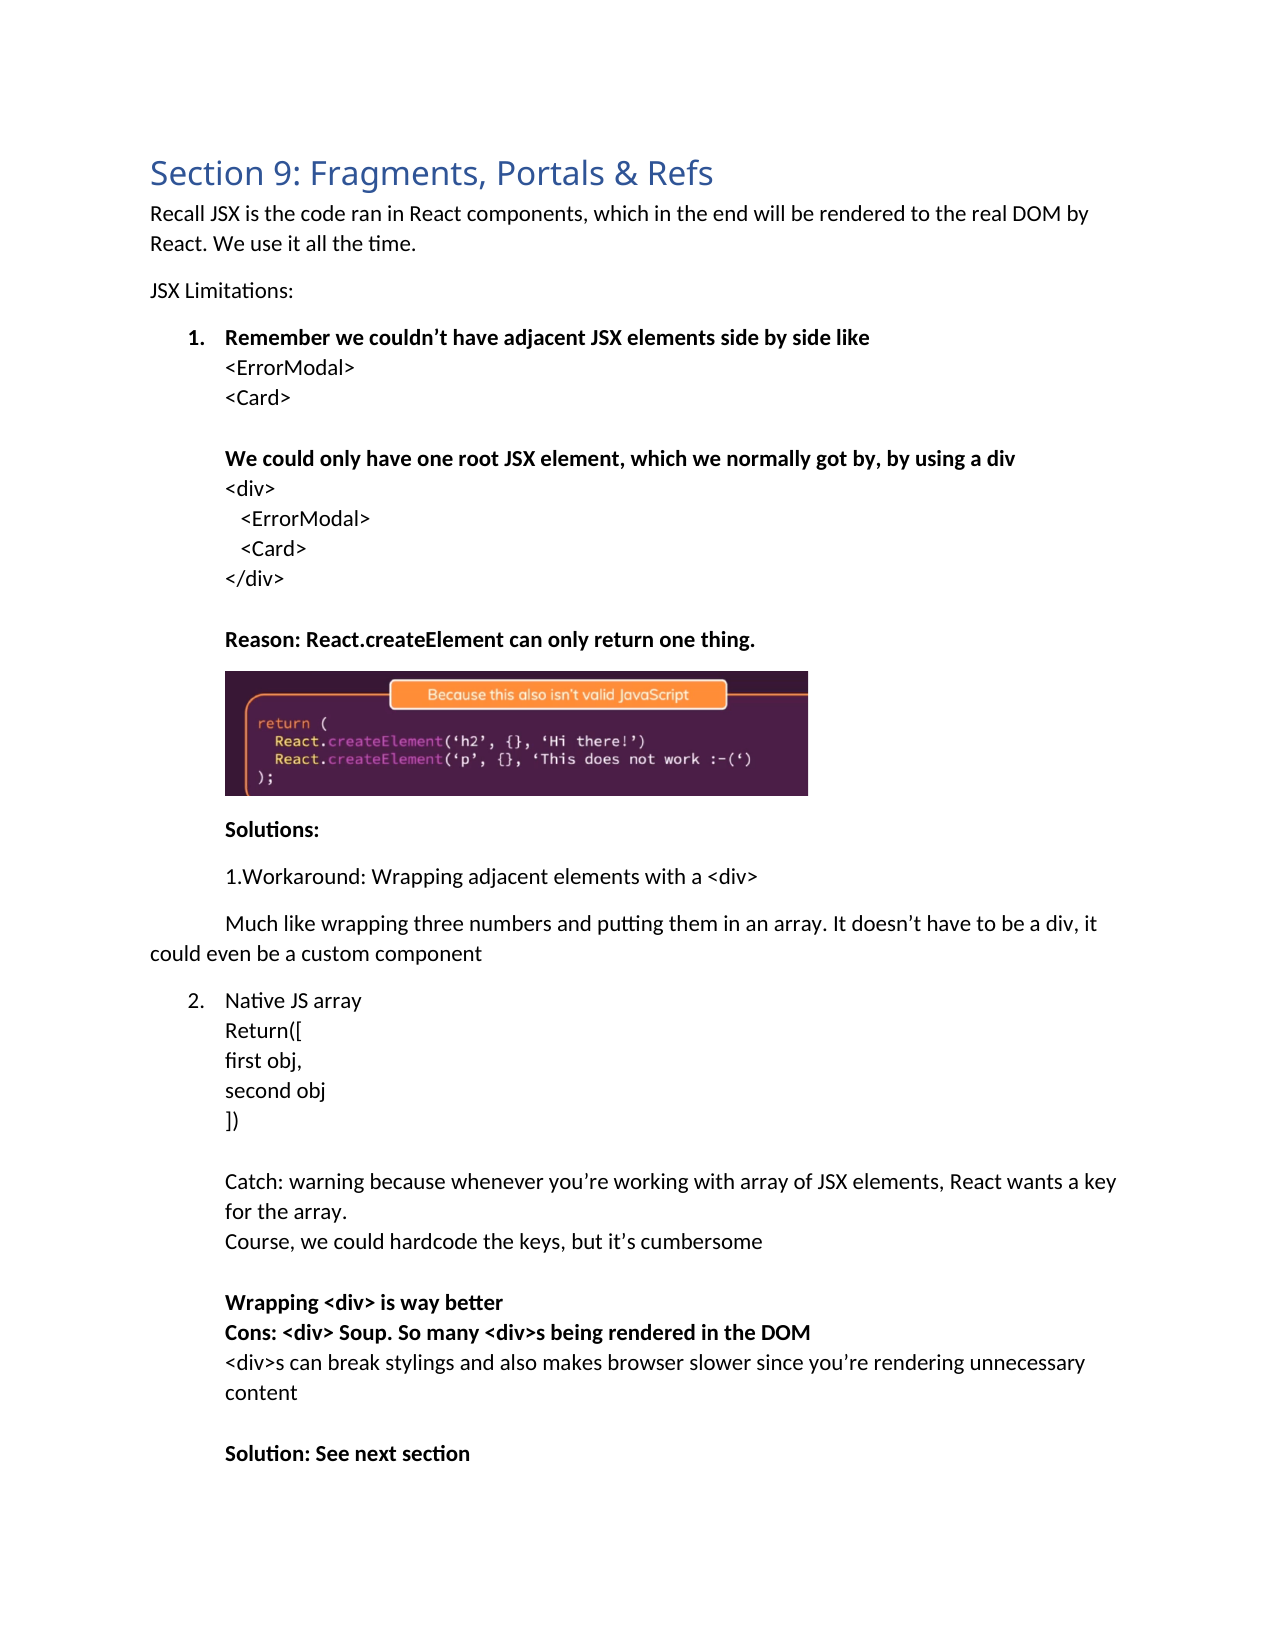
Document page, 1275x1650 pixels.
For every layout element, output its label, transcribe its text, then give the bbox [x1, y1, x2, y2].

list <ErrorModal> [225, 353, 1125, 381]
list ]) [225, 1107, 1125, 1134]
list <div>s can break stylings and also makes browser slower since you’re rendering unnecessary content [225, 1348, 1125, 1406]
list We could only have one root JSX element, which we normally got by, by using a div [225, 444, 1125, 472]
list first obj, [225, 1046, 1125, 1074]
text Much like wrapping three numbers and putting them in an array. It doesn’t have to be a div, it could even be a custom component [150, 909, 1125, 967]
text 1.Workaround: Wrapping adjacent elements with a <div> [150, 862, 1125, 890]
list Catch: warning because whenever you’re working with array of JSX elements, React wants a key for the array. [225, 1167, 1125, 1225]
list second obj [225, 1076, 1125, 1104]
text Solutions: [150, 815, 1125, 843]
list Solution: See next section [225, 1439, 1125, 1467]
list <ErrorModal> [225, 504, 1125, 532]
list Wrapping <div> is way better [225, 1288, 1125, 1316]
list Native JS array [187, 986, 1125, 1014]
subtitle Section 9: Fragments, Portals & Refs [150, 150, 1125, 195]
picture [225, 671, 809, 796]
list Return([ [225, 1016, 1125, 1044]
list Remember we couldn’t have adjacent JSX elements side by side like [187, 323, 1125, 351]
list </div> [225, 564, 1125, 593]
list Cons: <div> Soup. So many <div>s being rendered in the DOM [225, 1318, 1125, 1346]
list Course, we could hardcode the keys, but it’s cumbersome [225, 1227, 1125, 1255]
list <div> [225, 474, 1125, 502]
list <Card> [225, 383, 1125, 411]
text JSX Limitations: [150, 276, 1125, 304]
list Reason: React.createElement can only return one thing. [225, 625, 1125, 653]
list <Card> [225, 534, 1125, 562]
text Recall JSX is the code ran in React components, which in the end will be rendered to the real DOM by React. We use it all the time. [150, 199, 1125, 257]
